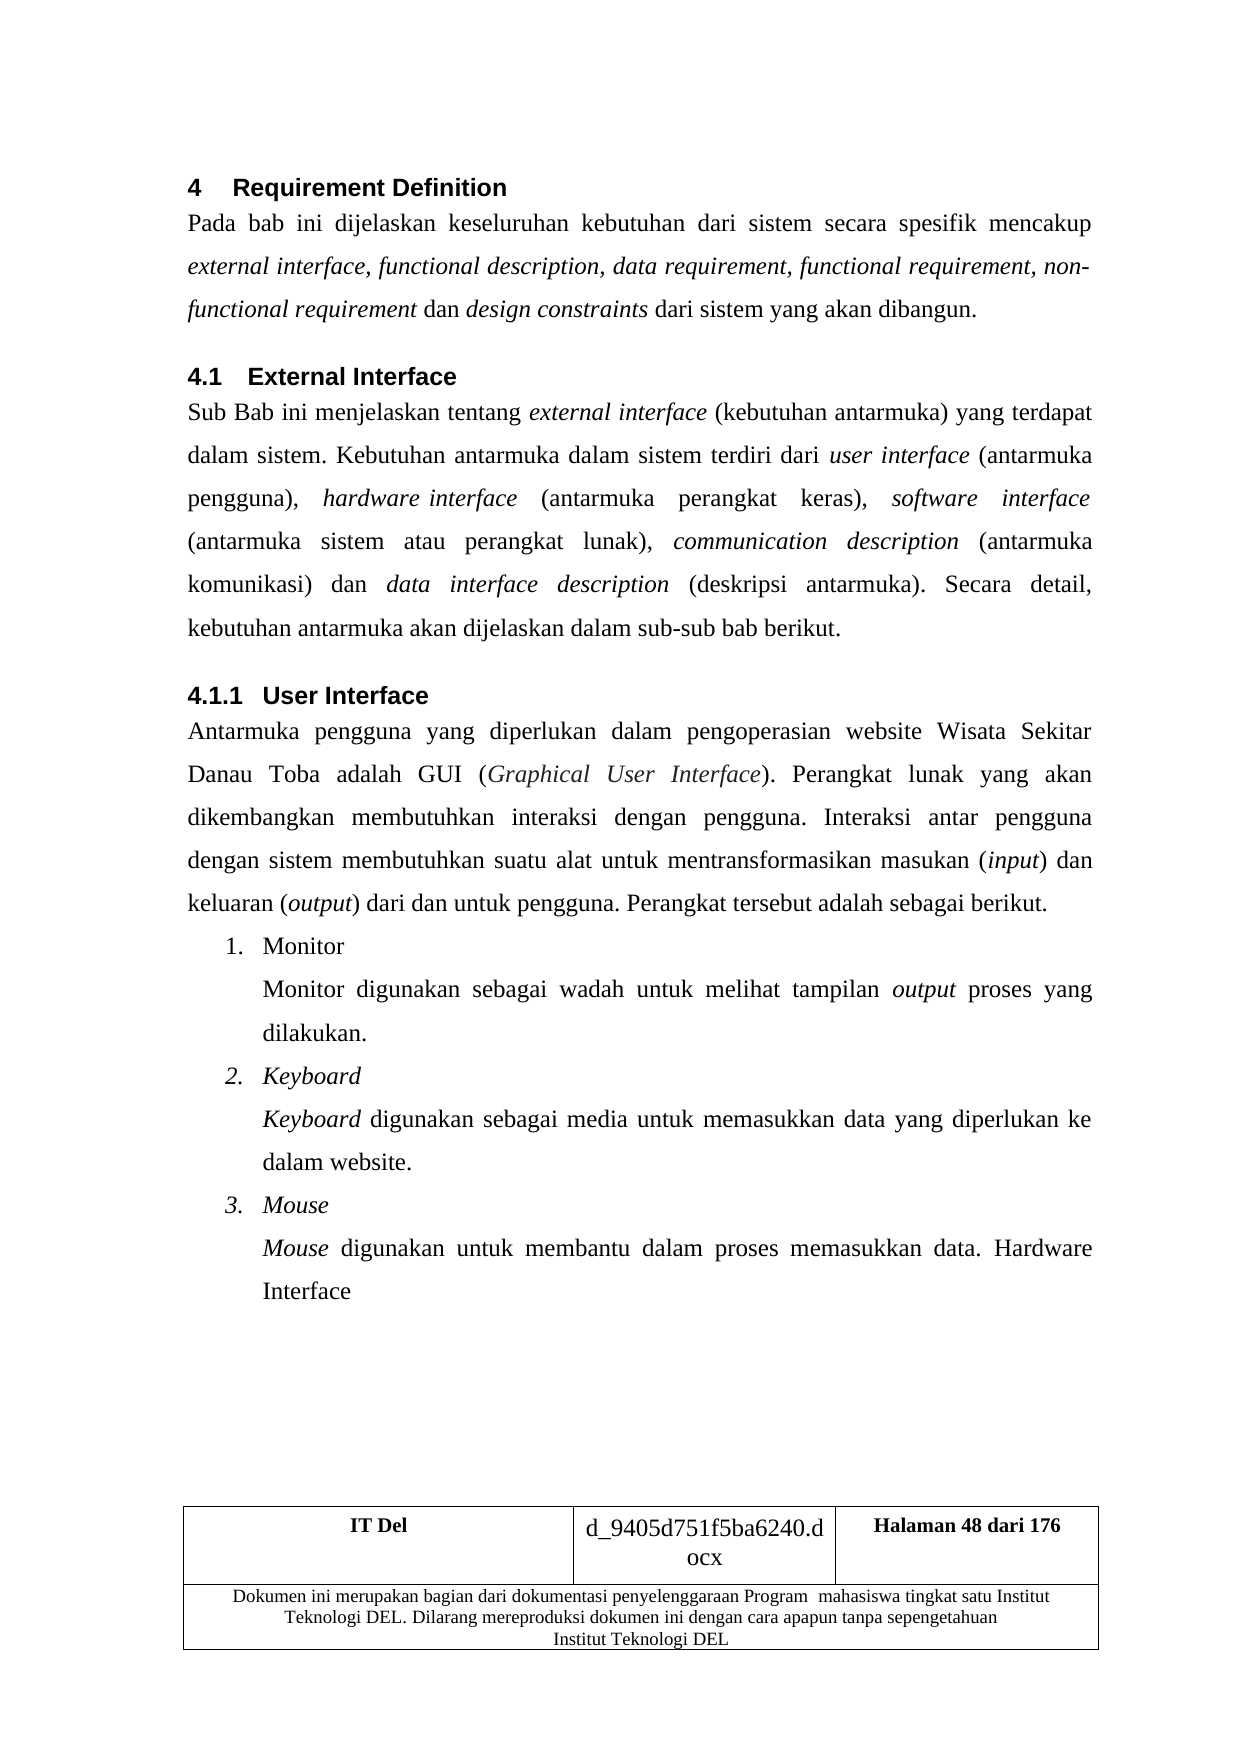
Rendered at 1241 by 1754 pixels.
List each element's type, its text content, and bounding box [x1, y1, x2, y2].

text Antarmuka pengguna yang diperlukan dalam pengoperasian website Wisata Sekitar Danau Toba adalah GUI (Graphical User Interface). Perangkat lunak yang akan dikembangkan membutuhkan interaksi dengan pengguna. Interaksi antar pengguna dengan sistem membutuhkan suatu alat untuk mentransformasikan masukan (input) dan keluaran (output) dari dan untuk pengguna. Perangkat tersebut adalah sebagai berikut. [187, 716, 1092, 917]
list Monitor [225, 931, 1092, 960]
text Sub Bab ini menjelaskan tentang external interface (kebutuhan antarmuka) yang terdapat dalam sistem. Kebutuhan antarmuka dalam sistem terdiri dari user interface (antarmuka pengguna), hardware interface (antarmuka perangkat keras), software interface (antarmuka sistem atau perangkat lunak), communication description (antarmuka komunikasi) dan data interface description (deskripsi antarmuka). Secara detail, kebutuhan antarmuka akan dijelaskan dalam sub-sub bab berikut. [187, 397, 1092, 641]
list Keyboard [225, 1061, 1092, 1089]
subtitle Requirement Definition [187, 173, 1092, 201]
subtitle User Interface [187, 681, 1092, 709]
text Monitor digunakan sebagai wadah untuk melihat tampilan output proses yang dilakukan. [262, 974, 1092, 1046]
text Mouse digunakan untuk membantu dalam proses memasukkan data. Hardware Interface [262, 1233, 1092, 1305]
text Pada bab ini dijelaskan keseluruhan kebutuhan dari sistem secara spesifik mencakup external interface, functional description, data requirement, functional requirement, non-functional requirement dan design constraints dari sistem yang akan dibangun. [187, 208, 1092, 323]
subtitle External Interface [187, 362, 1092, 391]
text Keyboard digunakan sebagai media untuk memasukkan data yang diperlukan ke dalam website. [262, 1104, 1092, 1176]
list Mouse [225, 1190, 1092, 1219]
